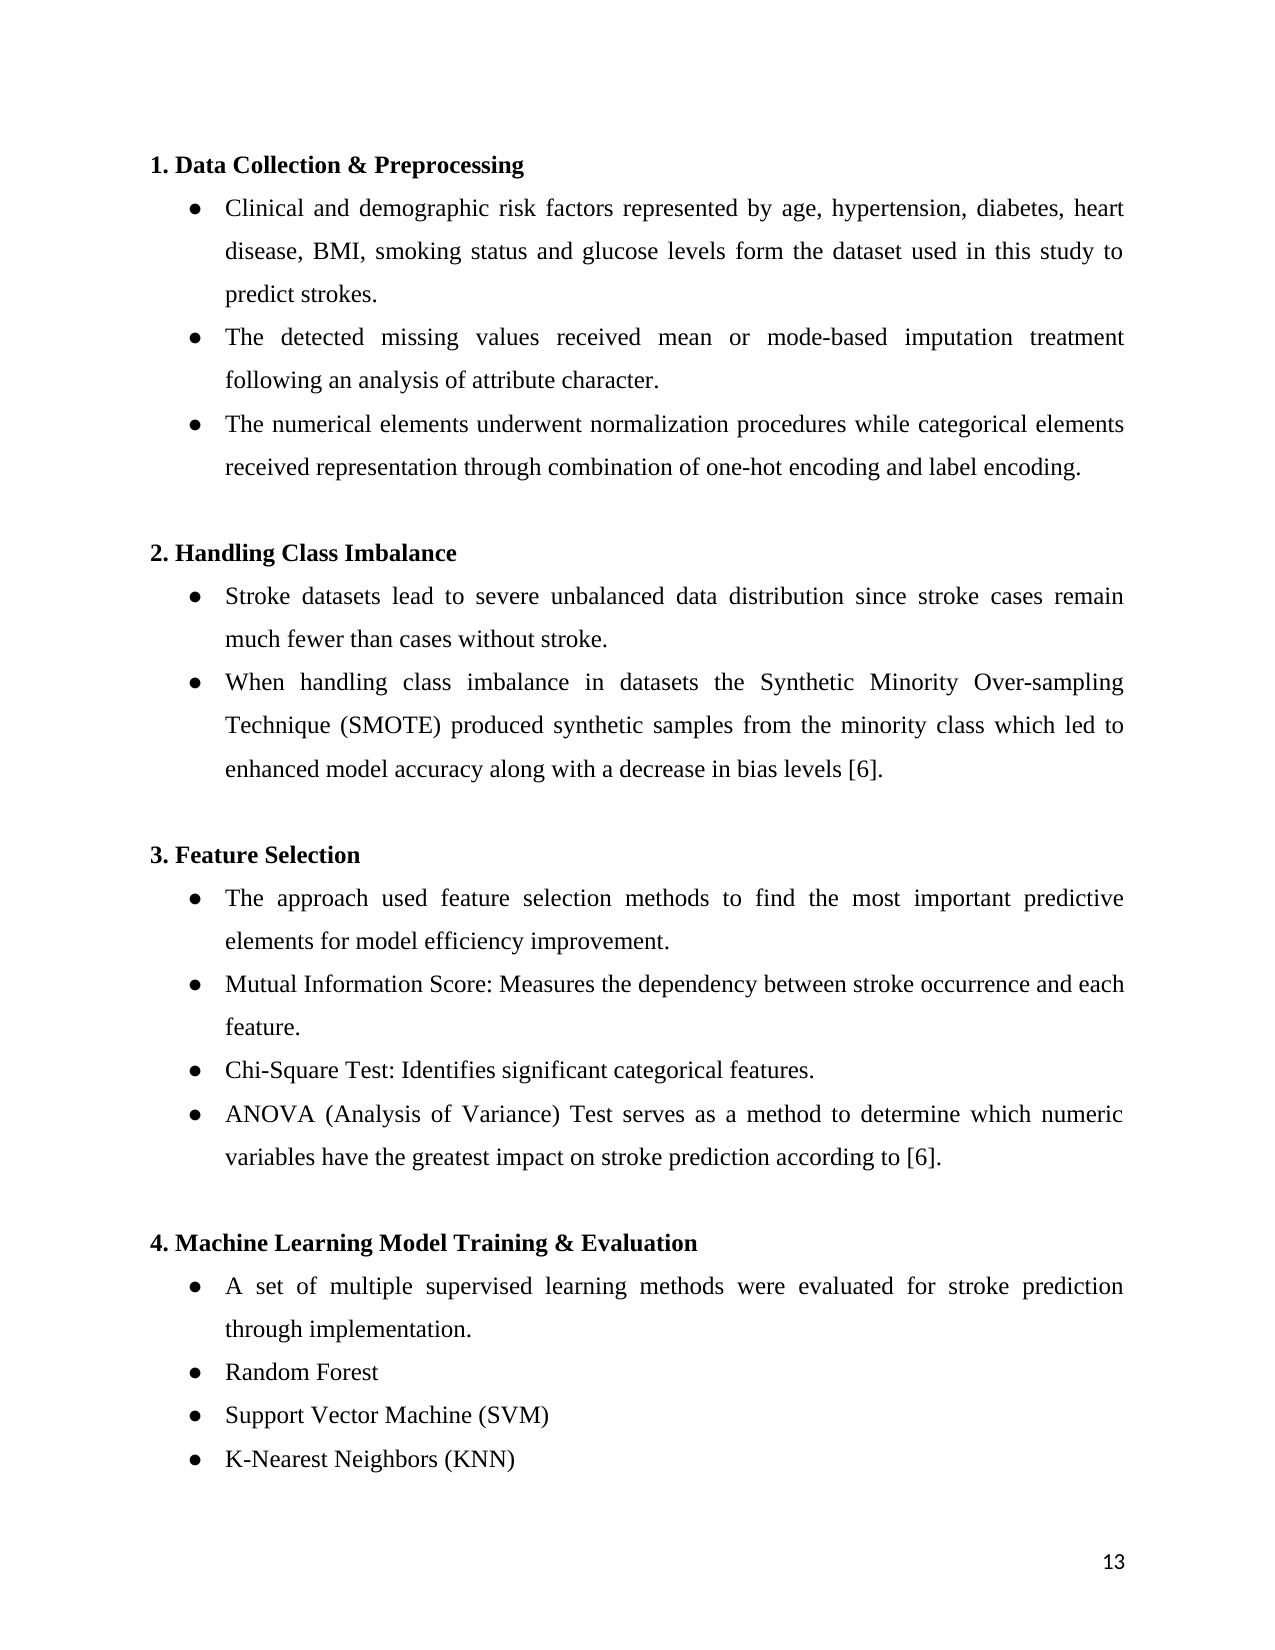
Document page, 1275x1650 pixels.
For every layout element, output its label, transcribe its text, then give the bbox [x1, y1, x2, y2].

text 3. Feature Selection [150, 840, 1125, 869]
list K-Nearest Neighbors (KNN) [187, 1444, 1125, 1472]
list The approach used feature selection methods to find the most important predictive elements for model efficiency improvement. [187, 883, 1125, 955]
list The detected missing values received mean or mode-based imputation treatment following an analysis of attribute character. [187, 322, 1125, 394]
list The numerical elements underwent normalization procedures while categorical elements received representation through combination of one-hot encoding and label encoding. [187, 409, 1125, 481]
text 2. Handling Class Imbalance [150, 538, 1125, 567]
list Mutual Information Score: Measures the dependency between stroke occurrence and each feature. [187, 969, 1125, 1041]
text 4. Machine Learning Model Training & Evaluation [150, 1228, 1125, 1257]
list Clinical and demographic risk factors represented by age, hypertension, diabetes, heart disease, BMI, smoking status and glucose levels form the dataset used in this study to predict strokes. [187, 193, 1125, 308]
text 1. Data Collection & Preprocessing [150, 150, 1125, 179]
list Support Vector Machine (SVM) [187, 1401, 1125, 1429]
list Random Forest [187, 1357, 1125, 1386]
list When handling class imbalance in datasets the Synthetic Minority Over-sampling Technique (SMOTE) produced synthetic samples from the minority class which led to enhanced model accuracy along with a decrease in bias levels [6]. [187, 667, 1125, 782]
list Stroke datasets lead to severe unbalanced data distribution since stroke cases remain much fewer than cases without stroke. [187, 581, 1125, 653]
list ANOVA (Analysis of Variance) Test serves as a method to determine which numeric variables have the greatest impact on stroke prediction according to [6]. [187, 1099, 1125, 1171]
list Chi-Square Test: Identifies significant categorical features. [187, 1056, 1125, 1084]
list A set of multiple supervised learning methods were evaluated for stroke prediction through implementation. [187, 1271, 1125, 1343]
